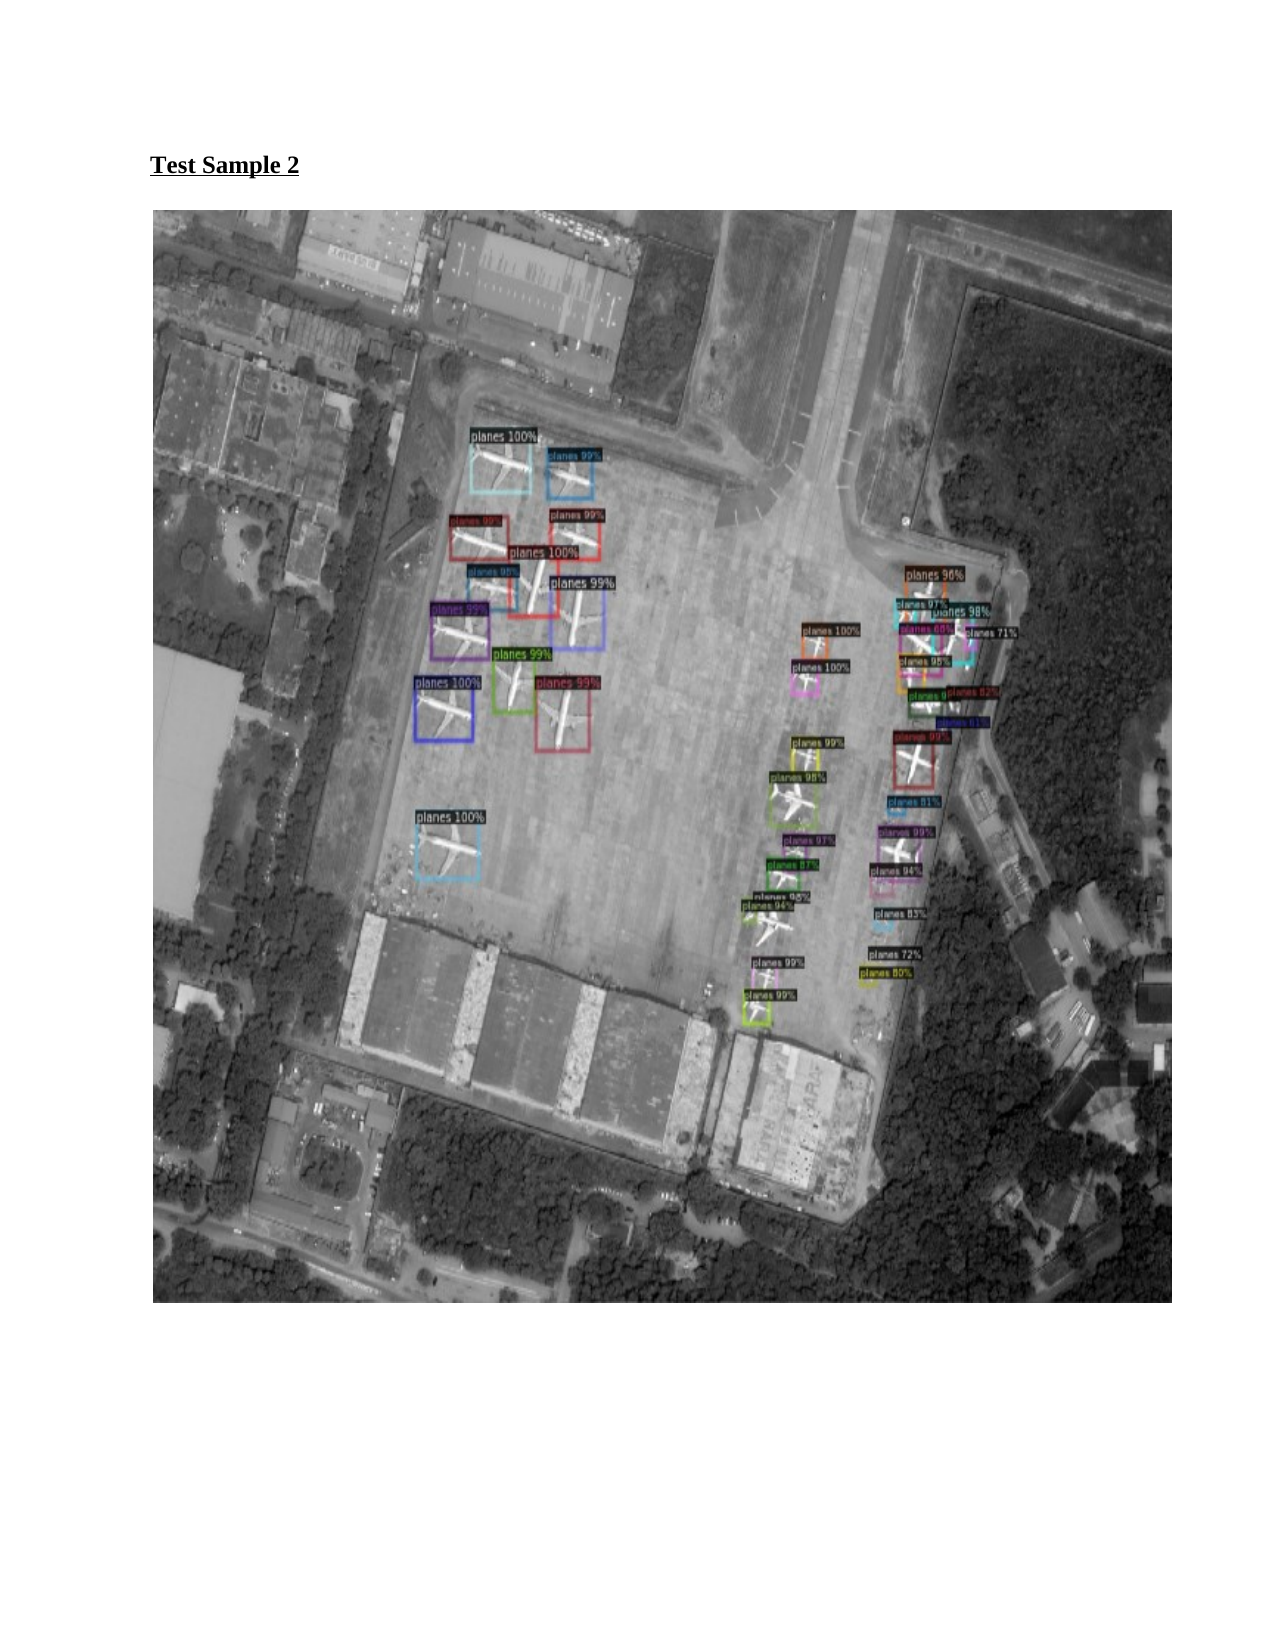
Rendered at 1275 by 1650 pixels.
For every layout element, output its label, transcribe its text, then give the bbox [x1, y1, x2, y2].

picture [153, 210, 1172, 1303]
text Test Sample 2 [150, 150, 1188, 179]
